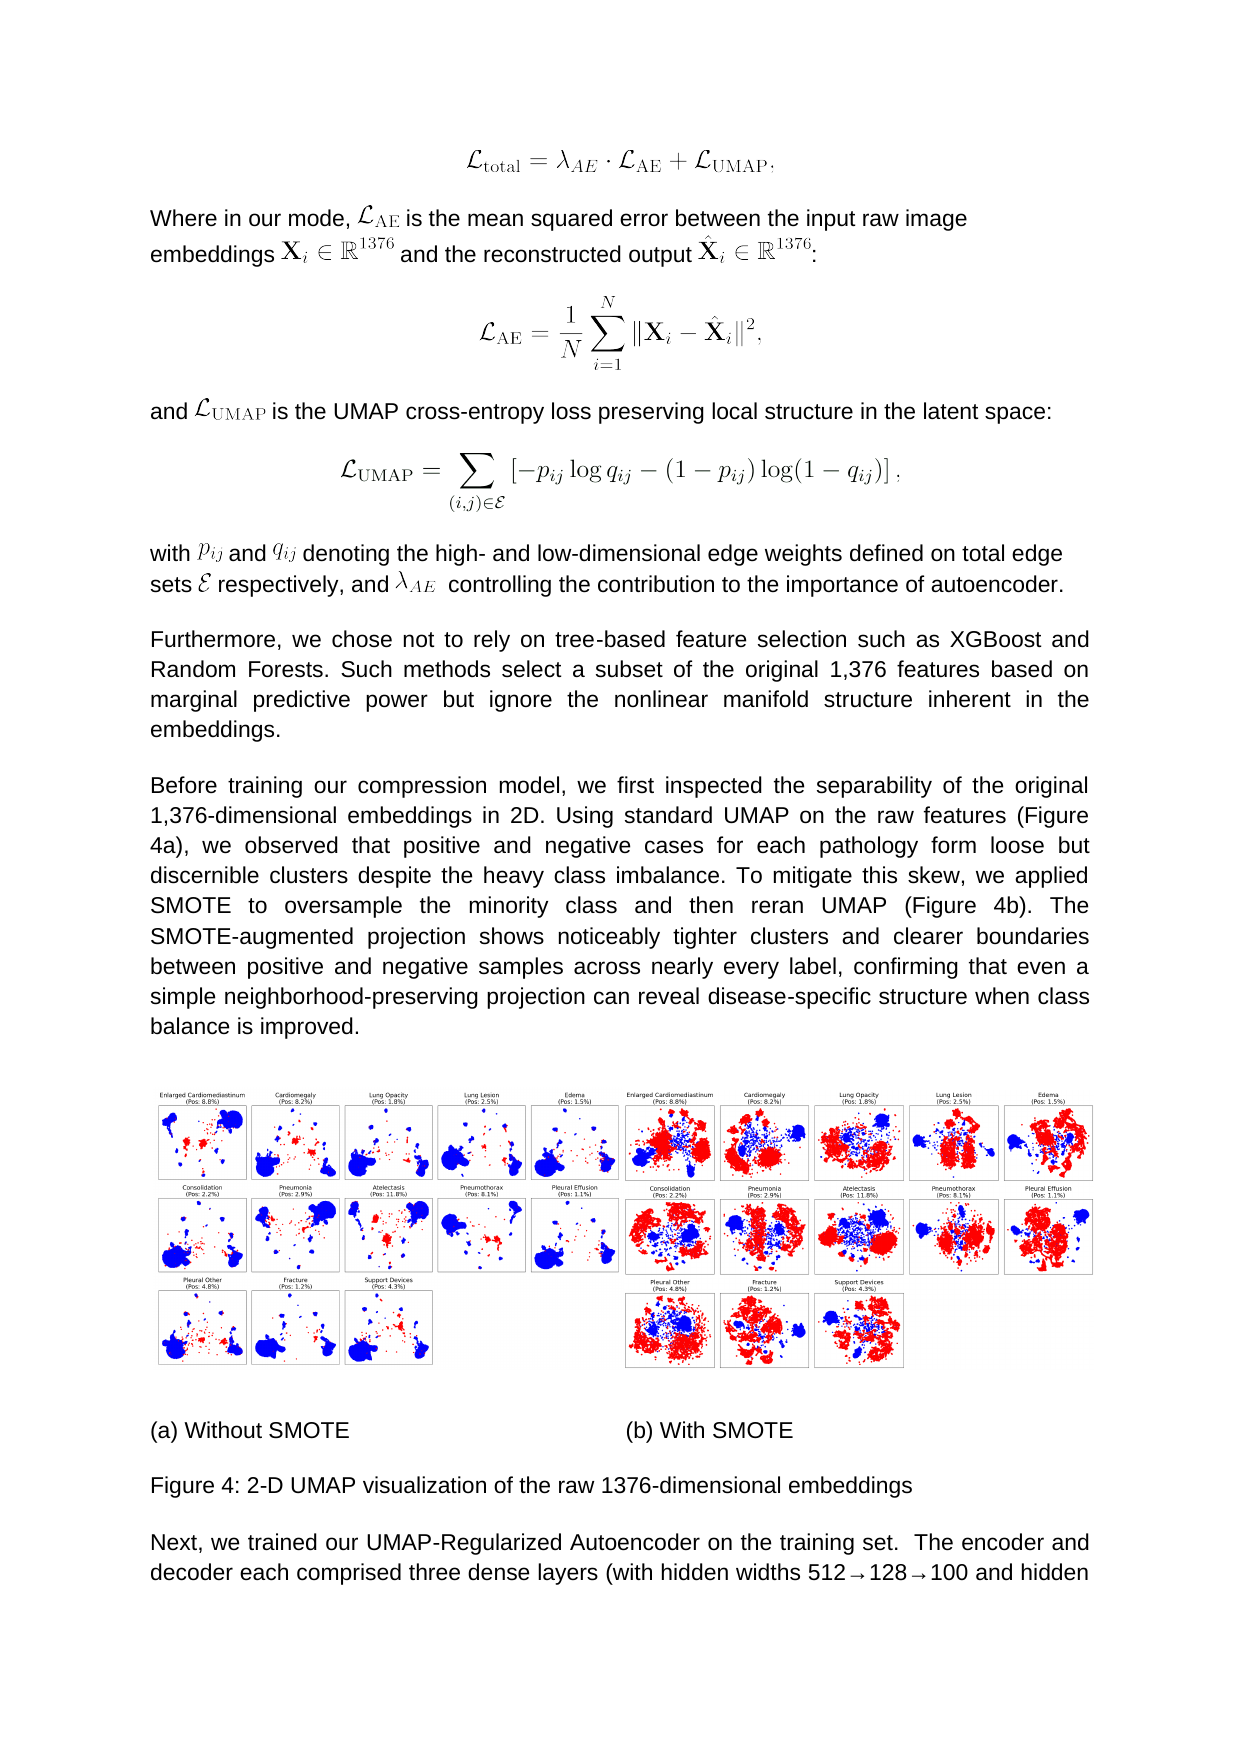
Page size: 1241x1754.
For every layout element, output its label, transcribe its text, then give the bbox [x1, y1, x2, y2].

picture [198, 573, 211, 592]
picture [357, 205, 400, 227]
text Where in our mode, is the mean squared error between the input raw image embeddings and the reconstructed output : [150, 205, 1090, 267]
picture [153, 1087, 1095, 1370]
picture [341, 453, 900, 512]
text Before training our compression model, we first inspected the separability of the original 1,376‑dimensional embeddings in 2D. Using standard UMAP on the raw features (Figure 4a), we observed that positive and negative cases for each pathology form loose but discernible clusters despite the heavy class imbalance. To mitigate this skew, we applied SMOTE to oversample the minority class and then reran UMAP (Figure 4b). The SMOTE‑augmented projection shows noticeably tighter clusters and clearer boundaries between positive and negative samples across nearly every label, confirming that even a simple neighborhood‑preserving projection can reveal disease‑specific structure when class balance is improved. [150, 772, 1090, 1040]
text Furthermore, we chose not to rely on tree‑based feature selection such as XGBoost and Random Forests. Such methods select a subset of the original 1,376 features based on marginal predictive power but ignore the nonlinear manifold structure inherent in the embeddings. [150, 626, 1090, 743]
text with and denoting the high- and low-dimensional edge weights defined on total edge sets respectively, and controlling the contribution to the importance of autoencoder. [150, 540, 1090, 597]
picture [281, 237, 394, 263]
picture [698, 235, 811, 263]
text and is the UMAP cross-entropy loss preserving local structure in the latent space: [150, 398, 1090, 424]
picture [197, 543, 223, 562]
text Figure 4: 2-D UMAP visualization of the raw 1376-dimensional embeddings [150, 1472, 1090, 1498]
picture [467, 150, 774, 173]
picture [273, 543, 296, 562]
picture [194, 398, 266, 420]
picture [479, 296, 761, 370]
picture [395, 571, 436, 592]
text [150, 1527, 1090, 1585]
